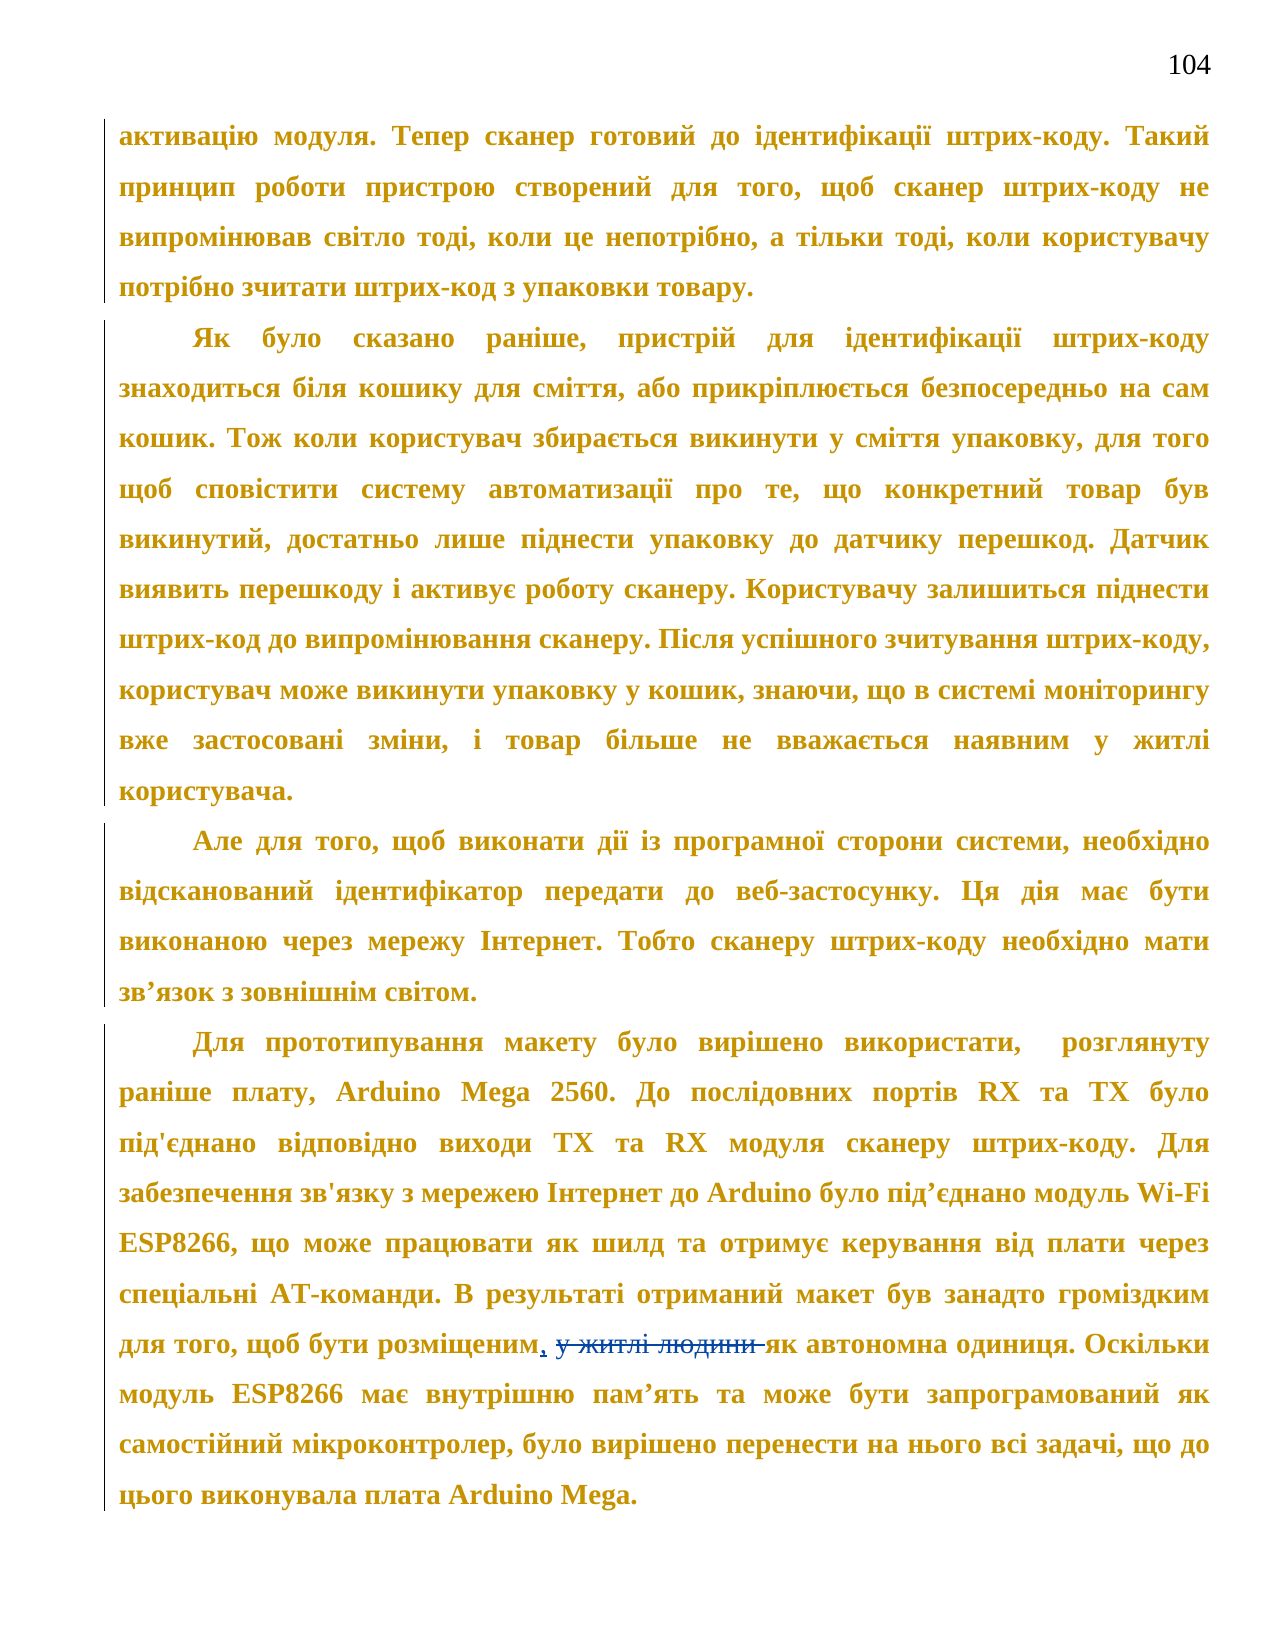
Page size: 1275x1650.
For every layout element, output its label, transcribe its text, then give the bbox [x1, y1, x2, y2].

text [118, 118, 1211, 303]
text Як було сказано раніше, пристрій для ідентифікації штрих-коду знаходиться біля кошику для сміття, або прикріплюється безпосередньо на сам кошик. Тож коли користувач збирається викинути у сміття упаковку, для того щоб сповістити систему автоматизації про те, що конкретний товар був викинутий, достатньо лише піднести упаковку до датчику перешкод. Датчик виявить перешкоду і активує роботу сканеру. Користувачу залишиться піднести штрих-код до випромінювання сканеру. Після успішного зчитування штрих-коду, користувач може викинути упаковку у кошик, знаючи, що в системі моніторингу вже застосовані зміни, і товар більше не вважається наявним у житлі користувача. [118, 320, 1211, 806]
text Але для того, щоб виконати дії із програмної сторони системи, необхідно відсканований ідентифікатор передати до веб-застосунку. Ця дія має бути виконаною через мережу Інтернет. Тобто сканеру штрих-коду необхідно мати зв’язок з зовнішнім світом. [118, 823, 1211, 1007]
text Для прототипування макету було вирішено використати, розглянуту раніше плату, Arduino Mega 2560. До послідовних портів RX та TX було під'єднано відповідно виходи TX та RX модуля сканеру штрих-коду. Для забезпечення зв'язку з мережею Інтернет до Arduino було під’єднано модуль Wi-Fi ESP8266, що може працювати як шилд та отримує керування від плати через спеціальні AT-команди. В результаті отриманий макет був занадто громіздким для того, щоб бути розміщеним як автономна одиниця. Оскільки модуль ESP8266 має внутрішню пам’ять та може бути запрограмований як самостійний мікроконтролер, було вирішено перенести на нього всі задачі, що до цього виконувала плата Arduino Mega. [118, 1024, 1211, 1511]
